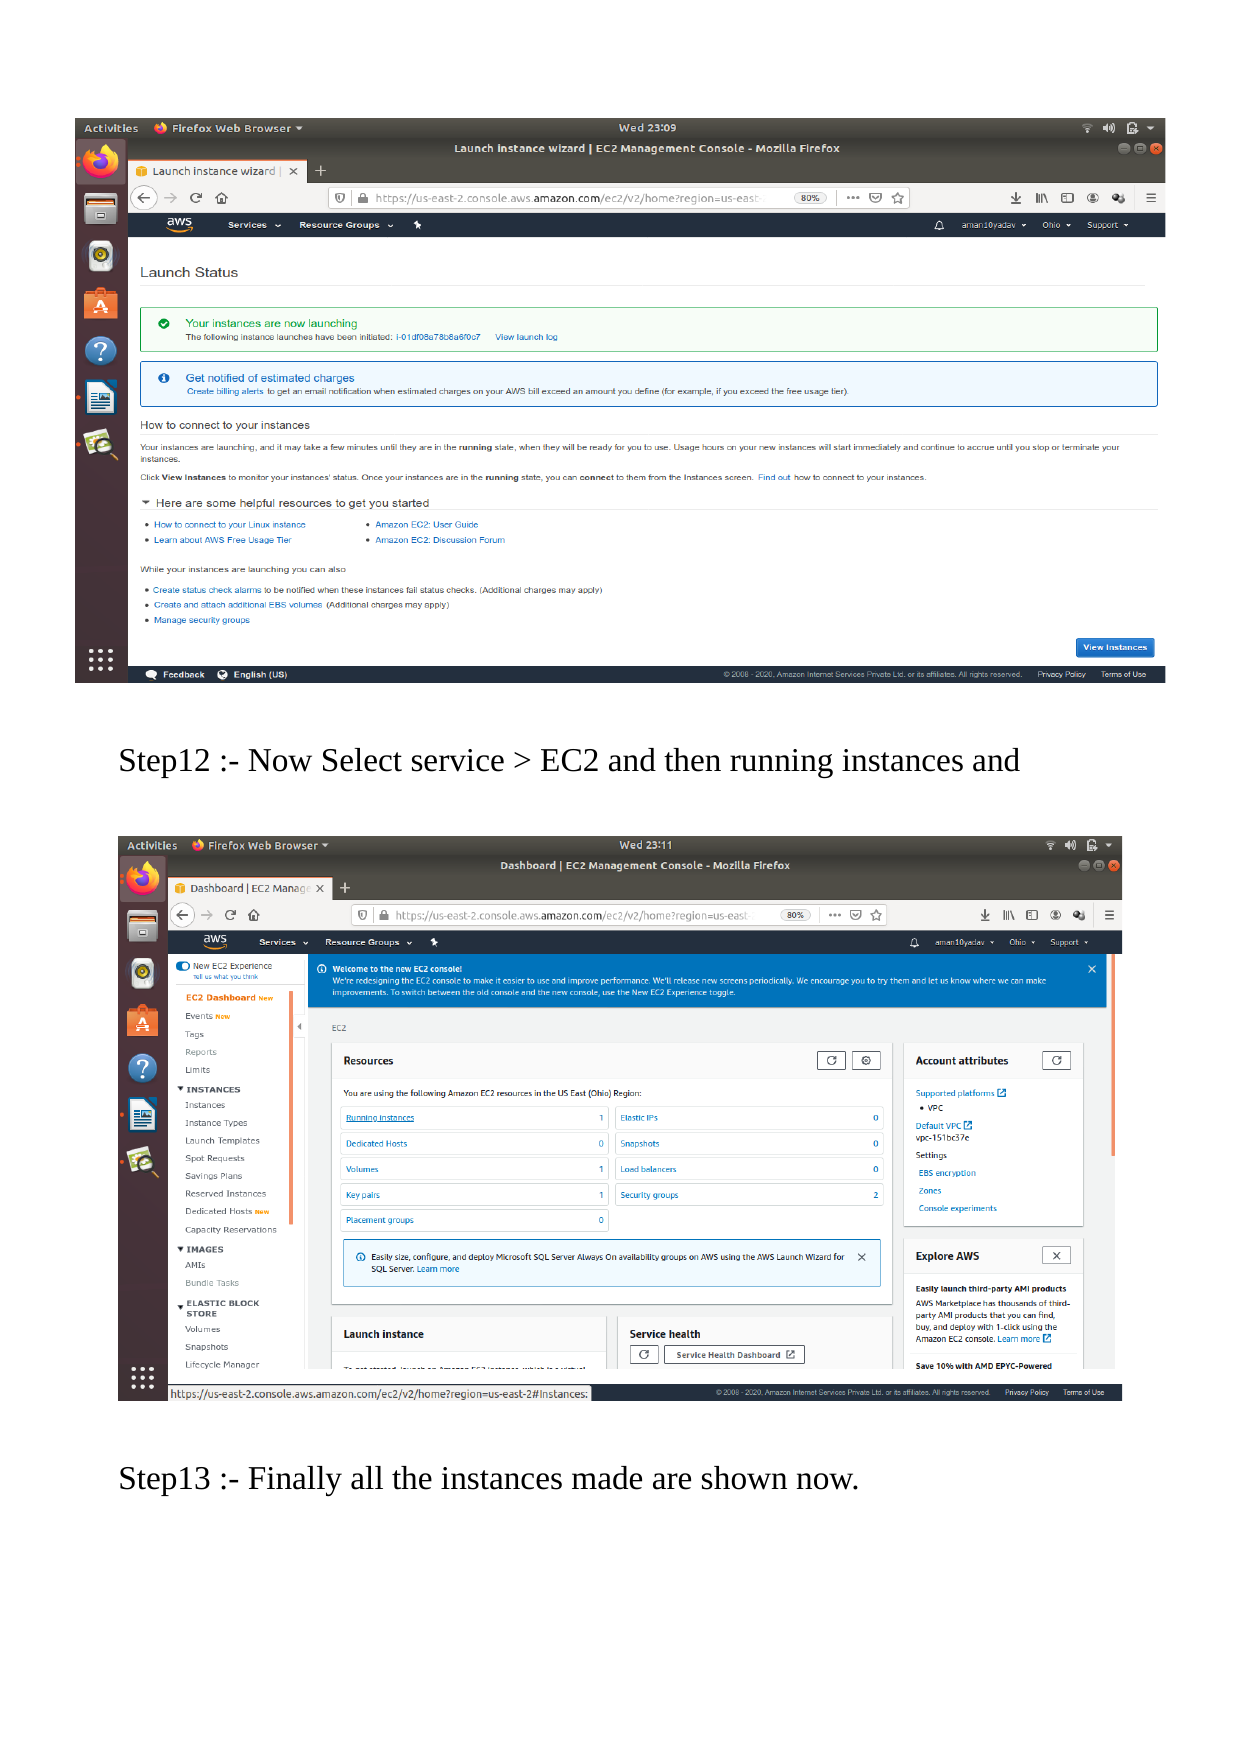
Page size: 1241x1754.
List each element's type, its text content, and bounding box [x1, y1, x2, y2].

text Step13 :- Finally all the instances made are shown now. [118, 1458, 1122, 1496]
picture [118, 836, 1123, 1401]
text Step12 :- Now Select service > EC2 and then running instances and [118, 740, 1122, 778]
picture [75, 118, 1166, 683]
